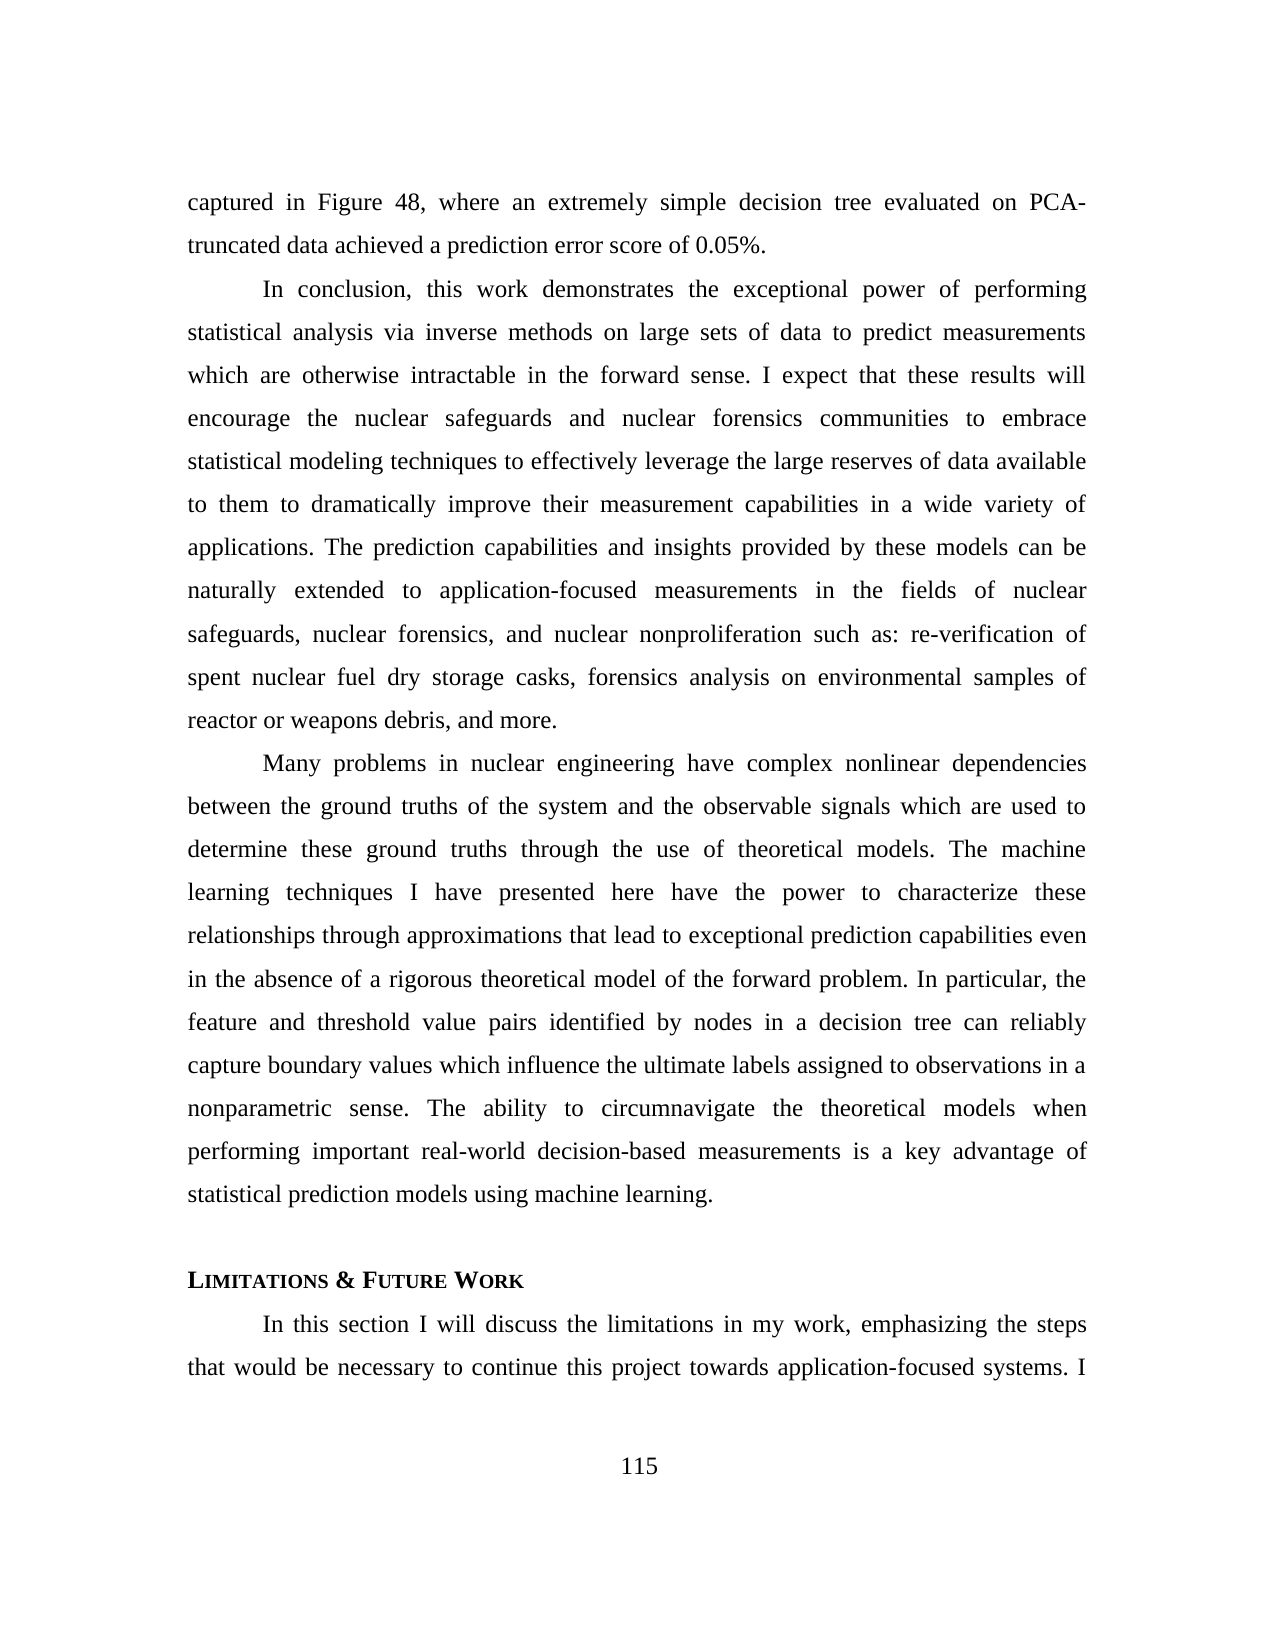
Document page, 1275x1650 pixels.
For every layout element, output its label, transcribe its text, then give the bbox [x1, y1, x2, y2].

subtitle Limitations & Future Work [187, 1266, 1087, 1294]
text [187, 187, 1087, 259]
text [187, 1309, 1087, 1381]
text Many problems in nuclear engineering have complex nonlinear dependencies between the ground truths of the system and the observable signals which are used to determine these ground truths through the use of theoretical models. The machine learning techniques I have presented here have the power to characterize these relationships through approximations that lead to exceptional prediction capabilities even in the absence of a rigorous theoretical model of the forward problem. In particular, the feature and threshold value pairs identified by nodes in a decision tree can reliably capture boundary values which influence the ultimate labels assigned to observations in a nonparametric sense. The ability to circumnavigate the theoretical models when performing important real-world decision-based measurements is a key advantage of statistical prediction models using machine learning. [187, 748, 1087, 1208]
text In conclusion, this work demonstrates the exceptional power of performing statistical analysis via inverse methods on large sets of data to predict measurements which are otherwise intractable in the forward sense. I expect that these results will encourage the nuclear safeguards and nuclear forensics communities to embrace statistical modeling techniques to effectively leverage the large reserves of data available to them to dramatically improve their measurement capabilities in a wide variety of applications. The prediction capabilities and insights provided by these models can be naturally extended to application-focused measurements in the fields of nuclear safeguards, nuclear forensics, and nuclear nonproliferation such as: re-verification of spent nuclear fuel dry storage casks, forensics analysis on environmental samples of reactor or weapons debris, and more. [187, 274, 1087, 734]
